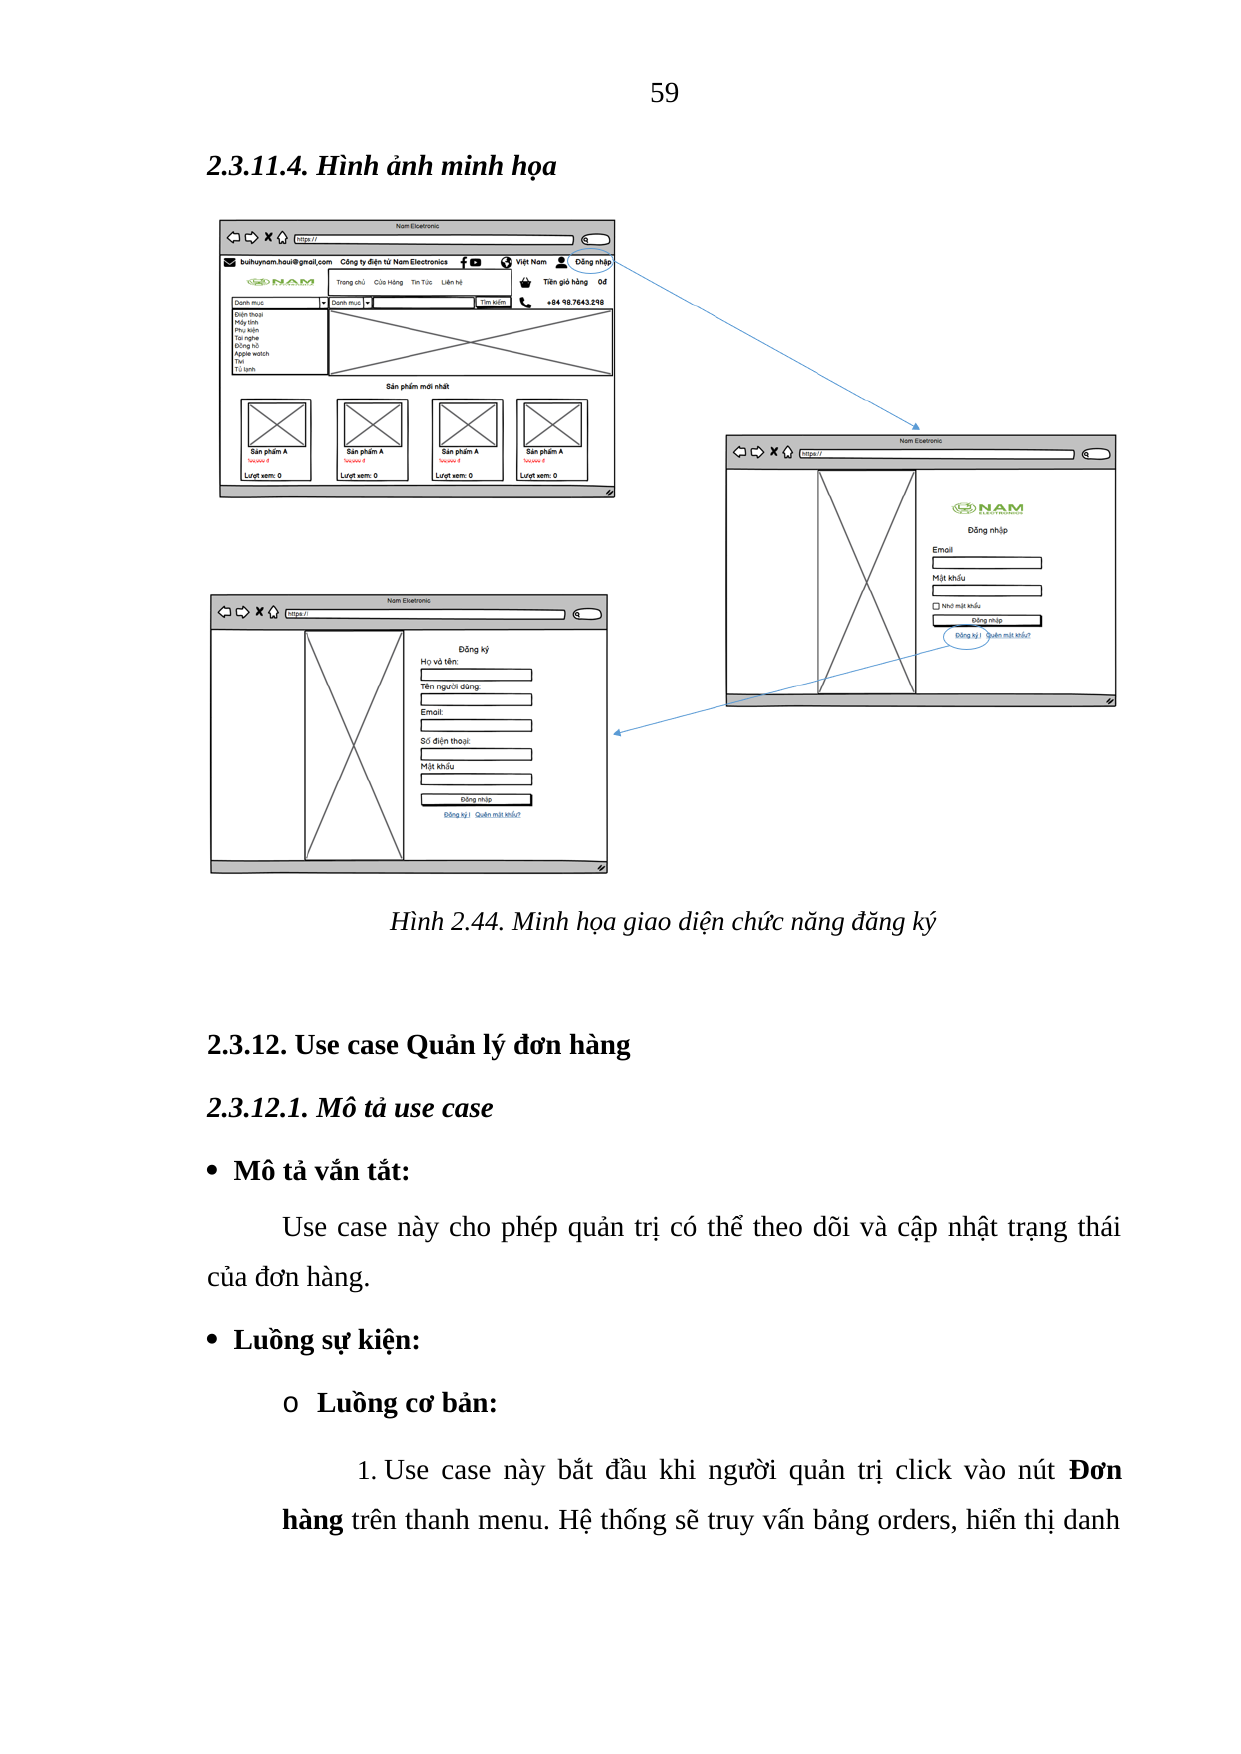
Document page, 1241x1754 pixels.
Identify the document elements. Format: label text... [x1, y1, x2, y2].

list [282, 1452, 1122, 1536]
list Luồng cơ bản: [282, 1385, 1122, 1421]
list Mô tả vắn tắt: [207, 1153, 1122, 1186]
subtitle Mô tả use case [207, 1090, 1122, 1123]
subtitle Hình ảnh minh họa [207, 148, 1122, 181]
picture [206, 210, 1123, 876]
list Luồng sự kiện: [207, 1322, 1122, 1356]
text Use case này cho phép quản trị có thể theo dõi và cập nhật trạng thái của đơn hàng. [207, 1209, 1122, 1293]
text Hình 2.44. Minh họa giao diện chức năng đăng ký [207, 905, 1122, 936]
subtitle Use case Quản lý đơn hàng [207, 1027, 1122, 1061]
